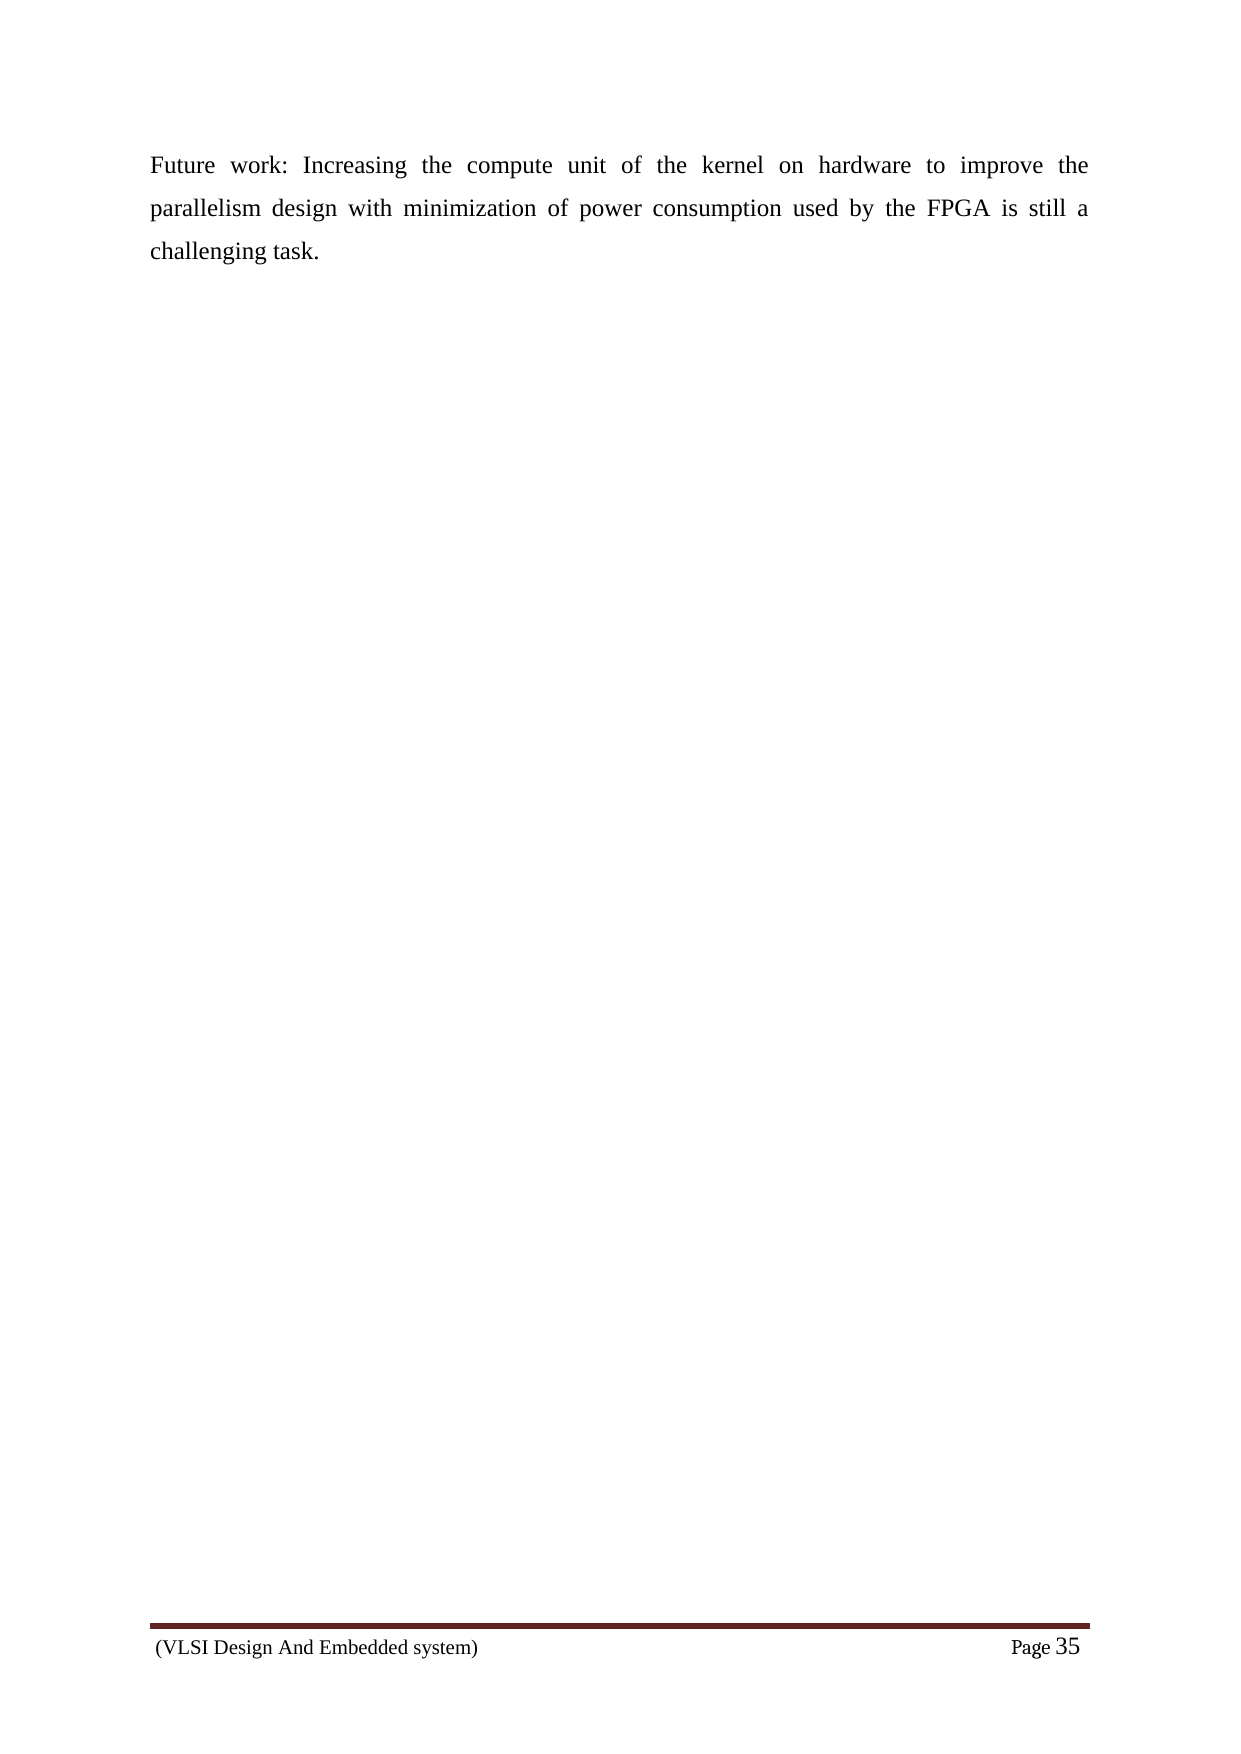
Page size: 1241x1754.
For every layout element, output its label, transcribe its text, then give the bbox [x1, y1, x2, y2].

text Future work: Increasing the compute unit of the kernel on hardware to improve the parallelism design with minimization of power consumption used by the FPGA is still a challenging task. [150, 150, 1090, 265]
